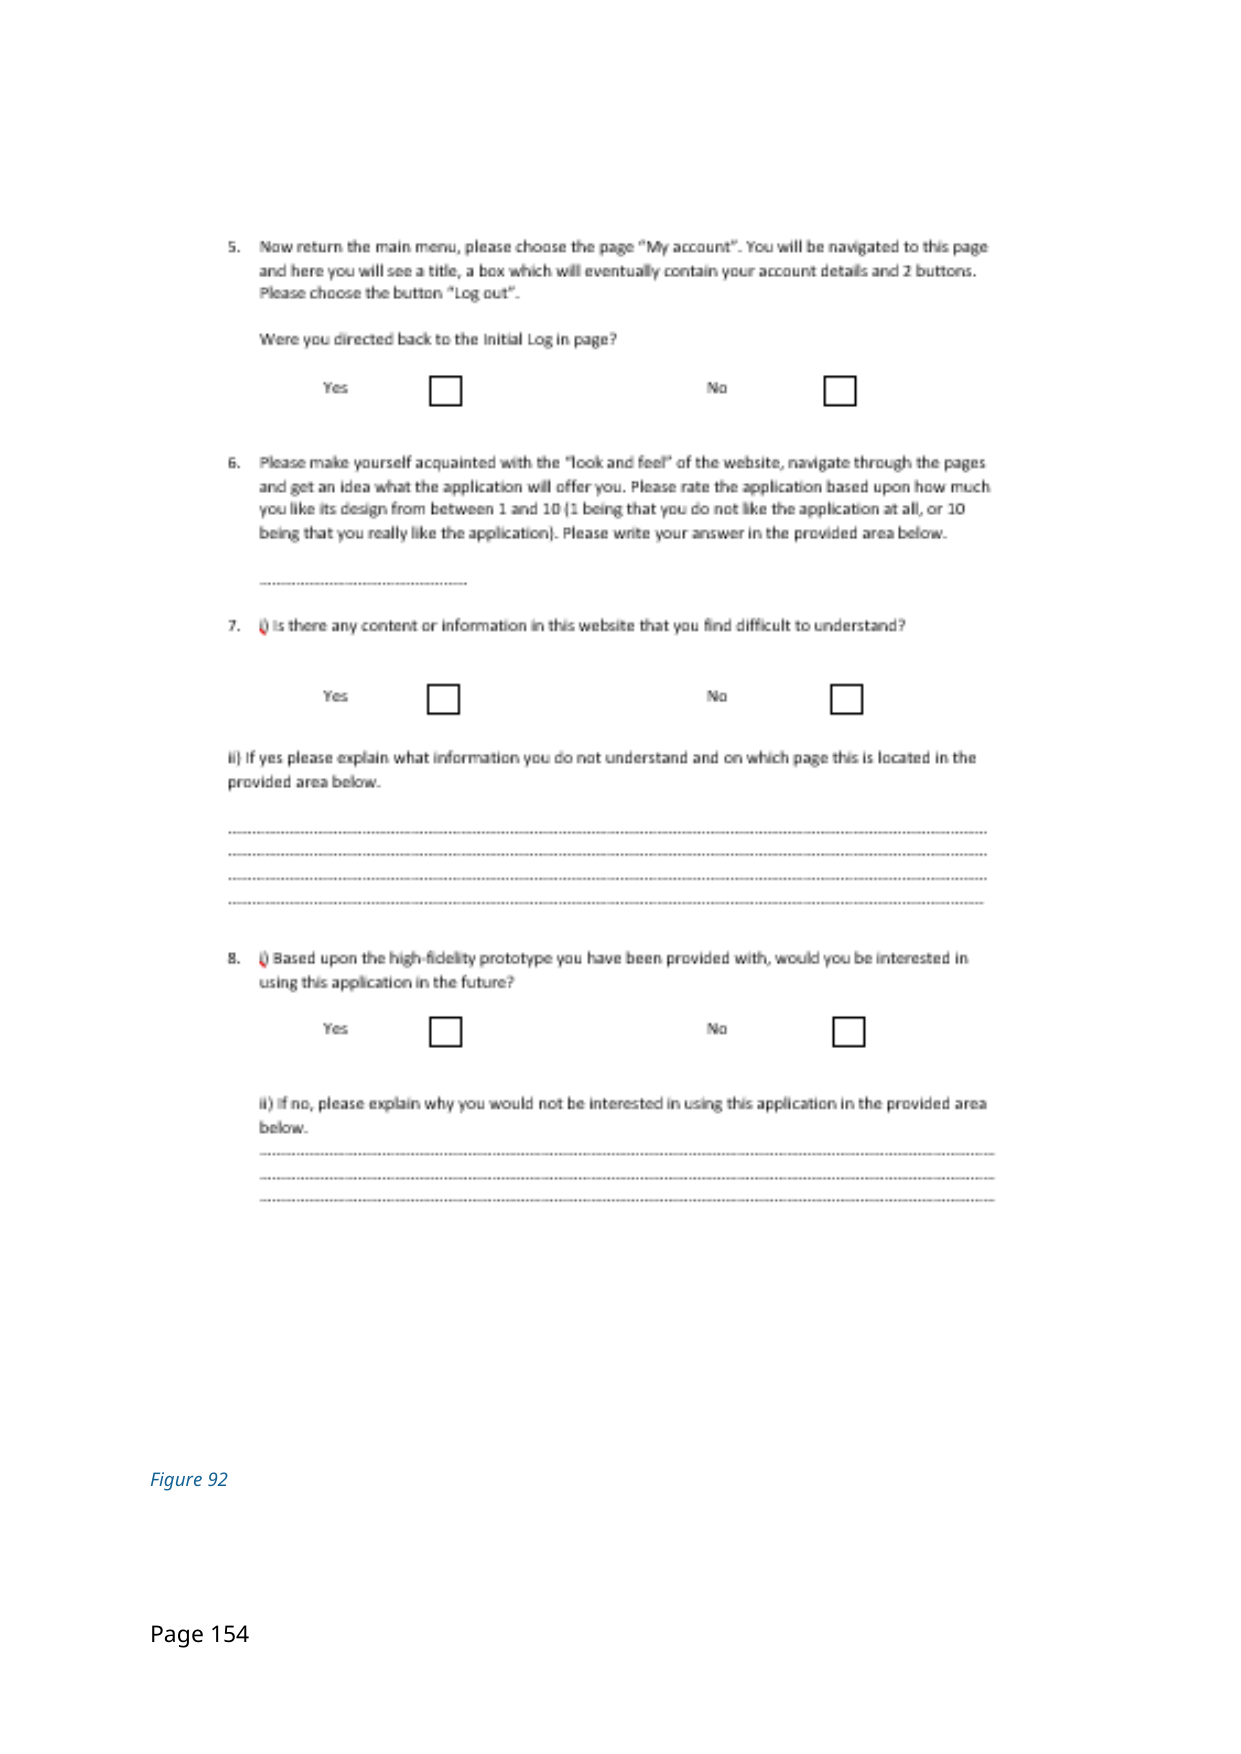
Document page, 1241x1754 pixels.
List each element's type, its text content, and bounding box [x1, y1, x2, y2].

picture [150, 200, 1082, 1451]
